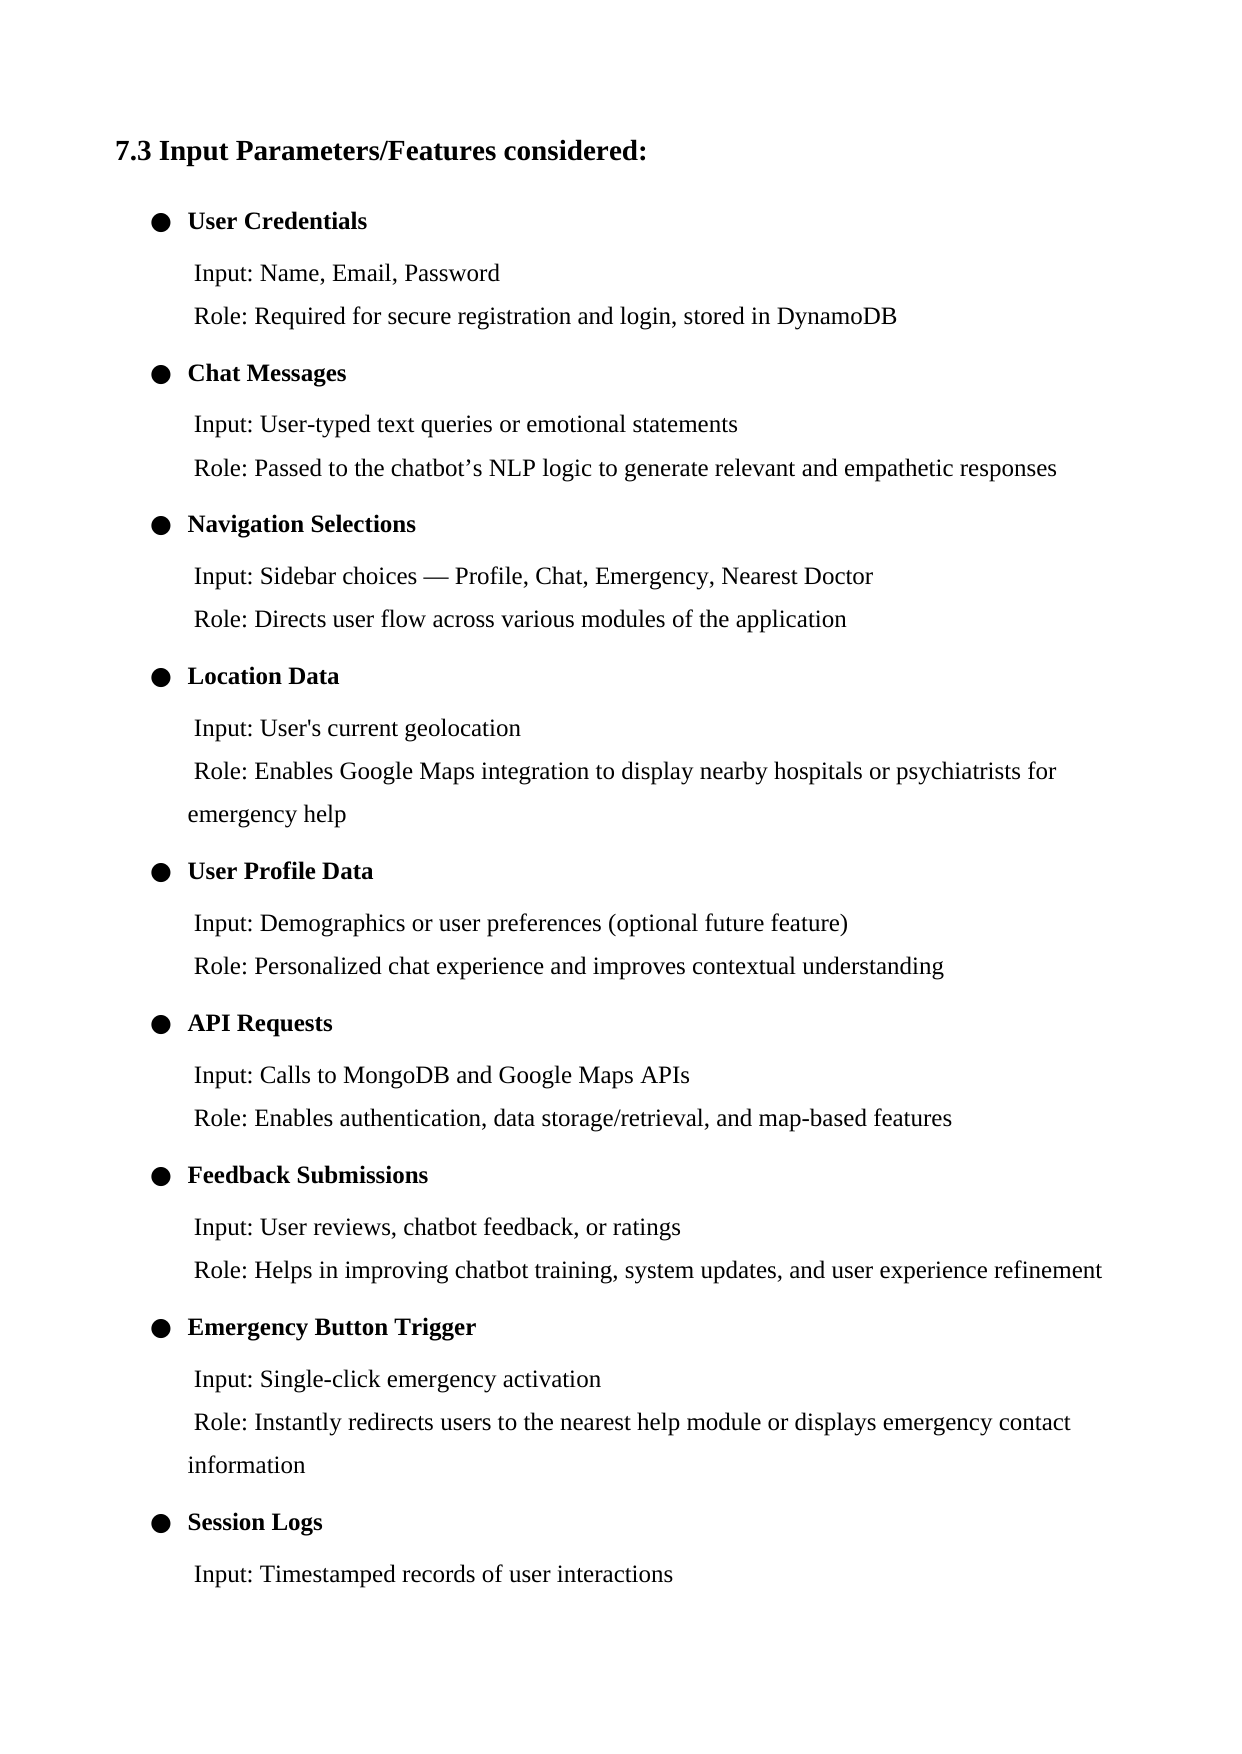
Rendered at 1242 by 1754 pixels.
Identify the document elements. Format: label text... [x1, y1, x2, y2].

subtitle 7.3 Input Parameters/Features considered: [114, 133, 1129, 167]
list User Profile Data Input: Demographics or user preferences (optional future feature) Role: Personalized chat experience and improves contextual understanding [150, 843, 1129, 980]
list Navigation Selections Input: Sidebar choices — Profile, Chat, Emergency, Nearest Doctor Role: Directs user flow across various modules of the application [150, 496, 1129, 633]
list Emergency Button Trigger Input: Single-click emergency activation Role: Instantly redirects users to the nearest help module or displays emergency contact information [150, 1298, 1129, 1479]
list Feedback Submissions Input: User reviews, chatbot feedback, or ratings Role: Helps in improving chatbot training, system updates, and user experience refinement [150, 1146, 1129, 1284]
list Location Data Input: User's current geolocation Role: Enables Google Maps integration to display nearby hospitals or psychiatrists for emergency help [150, 648, 1129, 828]
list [150, 1493, 1129, 1588]
list API Requests Input: Calls to MongoDB and Google Maps APIs Role: Enables authentication, data storage/retrieval, and map-based features [150, 994, 1129, 1132]
list User Credentials Input: Name, Email, Password Role: Required for secure registration and login, stored in DynamoDB [150, 192, 1129, 329]
list Chat Messages Input: User-typed text queries or emotional statements Role: Passed to the chatbot’s NLP logic to generate relevant and empathetic responses [150, 344, 1129, 481]
